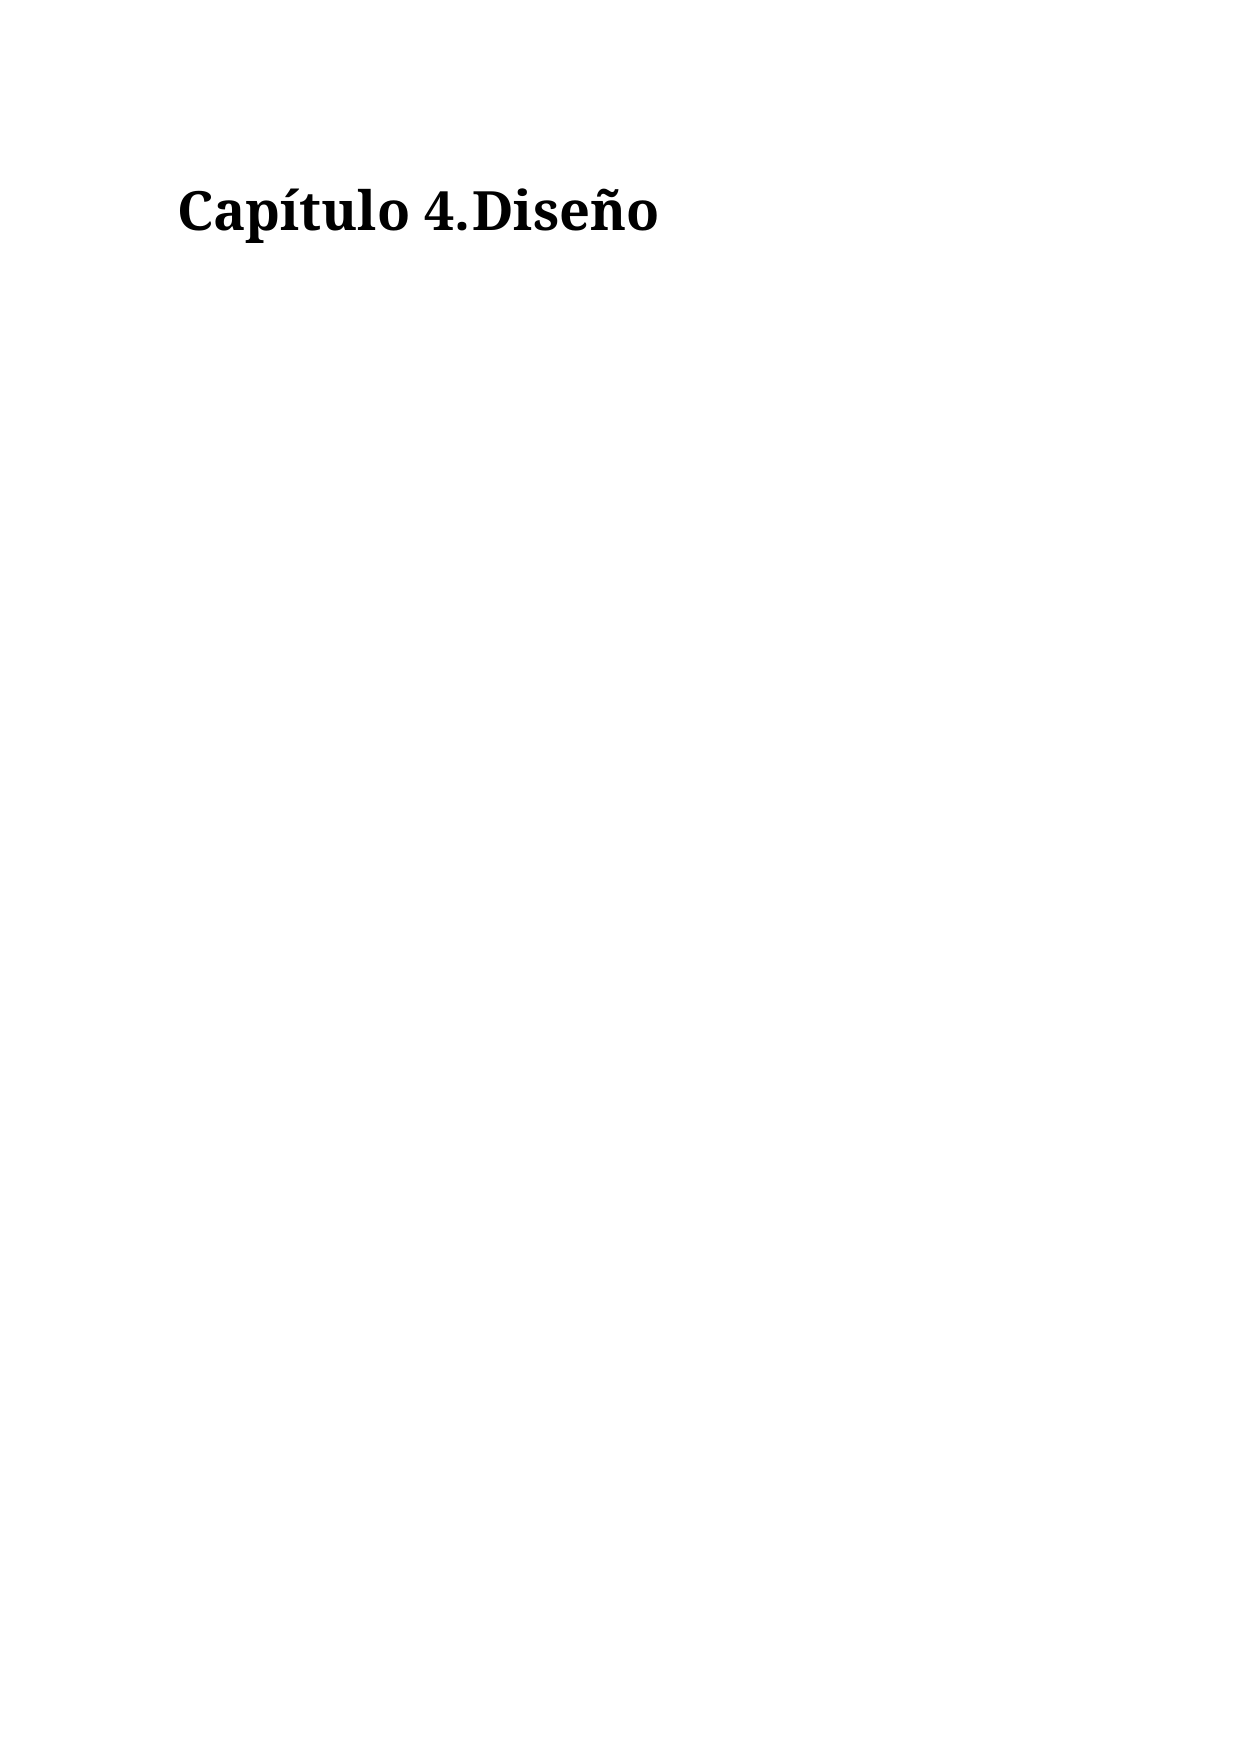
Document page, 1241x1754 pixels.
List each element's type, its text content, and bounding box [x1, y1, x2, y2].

subtitle Diseño [177, 173, 1063, 246]
